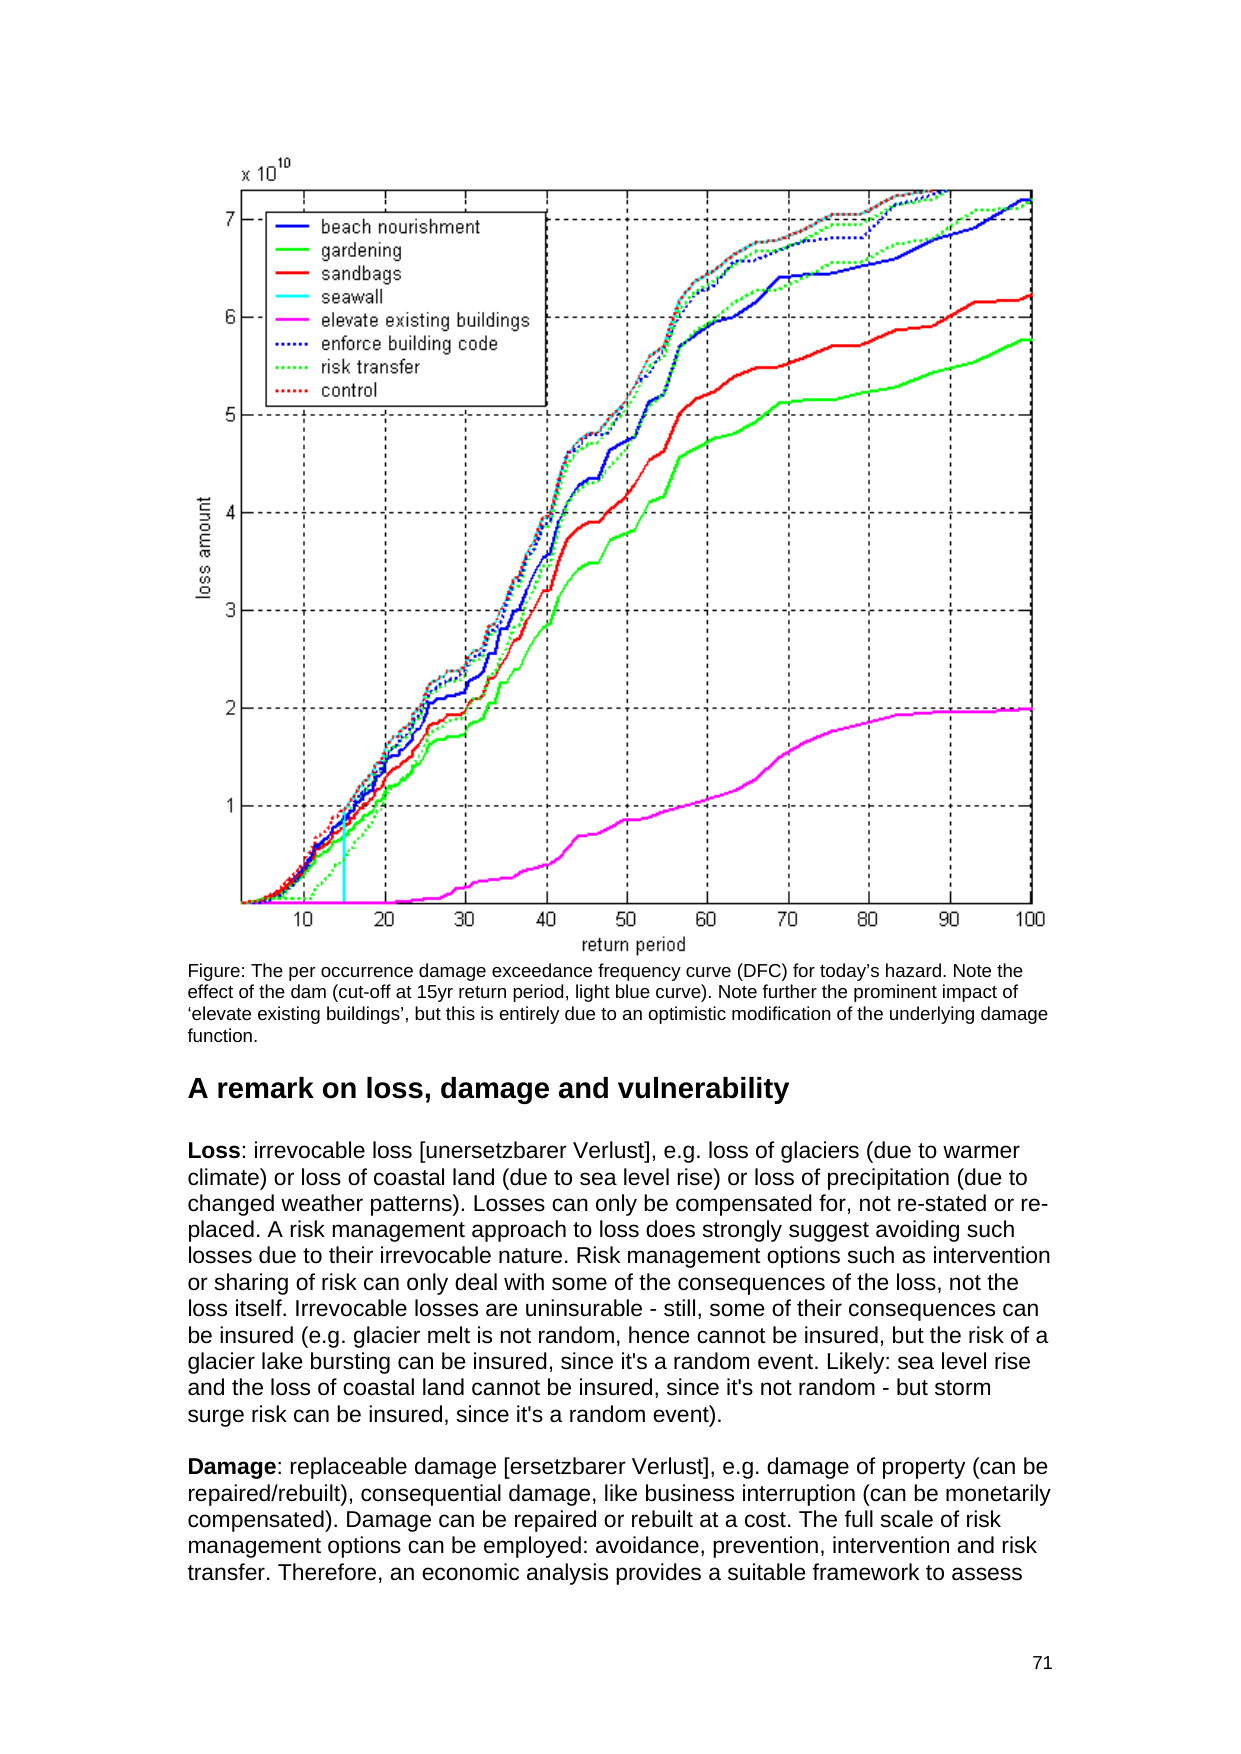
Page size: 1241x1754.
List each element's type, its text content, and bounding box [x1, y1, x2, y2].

text Figure: The per occurrence damage exceedance frequency curve (DFC) for today’s hazard. Note the effect of the dam (cut-off at 15yr return period, light blue curve). Note further the prominent impact of ‘elevate existing buildings’, but this is entirely due to an optimistic modification of the underlying damage function. [187, 960, 1053, 1046]
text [187, 1453, 1053, 1585]
picture [187, 150, 1052, 960]
text Loss: irrevocable loss [unersetzbarer Verlust], e.g. loss of glaciers (due to warmer climate) or loss of coastal land (due to sea level rise) or loss of precipitation (due to changed weather patterns). Losses can only be compensated for, not re-stated or re-placed. A risk management approach to loss does strongly suggest avoiding such losses due to their irrevocable nature. Risk management options such as intervention or sharing of risk can only deal with some of the consequences of the loss, not the loss itself. Irrevocable losses are uninsurable - still, some of their consequences can be insured (e.g. glacier melt is not random, hence cannot be insured, but the risk of a glacier lake bursting can be insured, since it's a random event. Likely: sea level rise and the loss of coastal land cannot be insured, since it's not random - but storm surge risk can be insured, since it's a random event). [187, 1137, 1053, 1427]
subtitle A remark on loss, damage and vulnerability [187, 1071, 1053, 1104]
